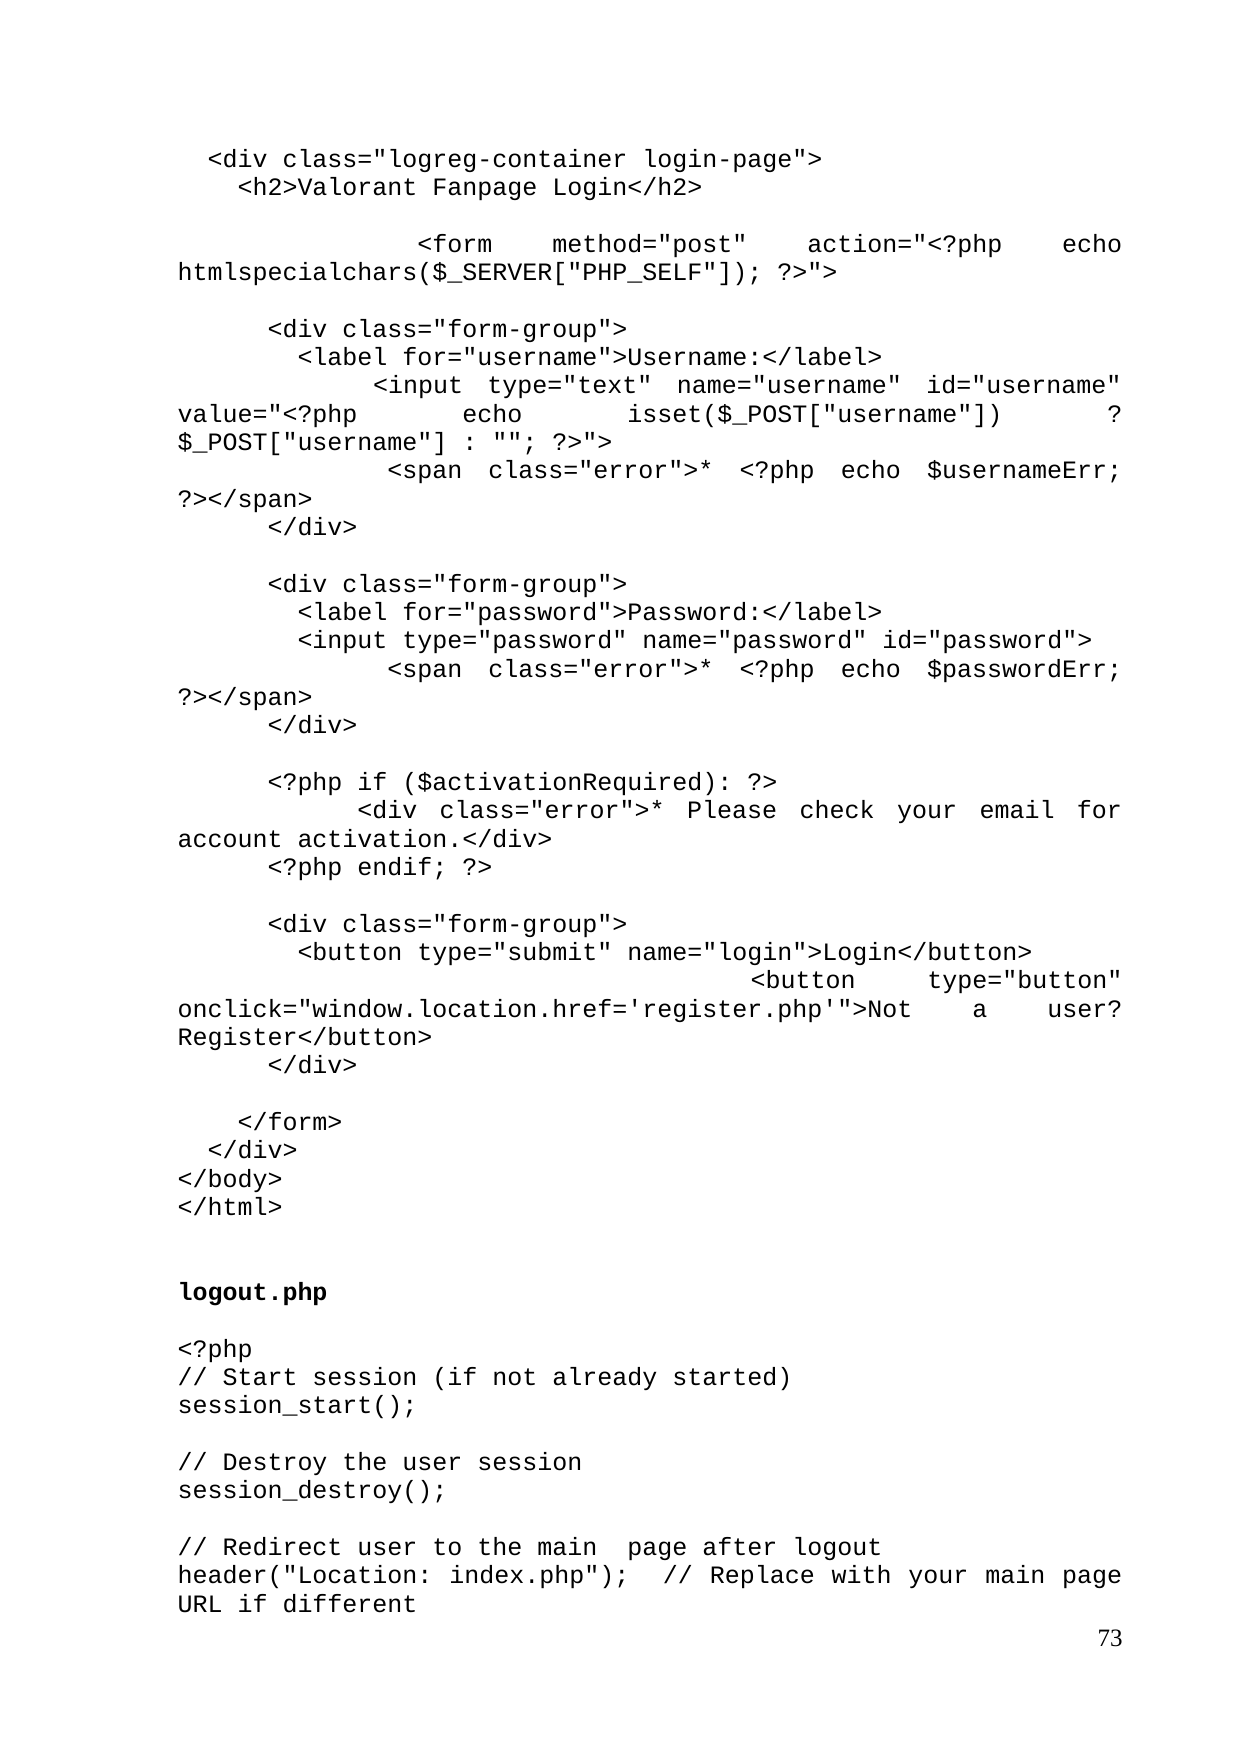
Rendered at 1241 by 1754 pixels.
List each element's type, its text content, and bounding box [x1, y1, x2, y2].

text <span class="error">* <?php echo $usernameErr; ?></span> [177, 458, 1122, 515]
text </div> [177, 1138, 1122, 1166]
text <form method="post" action="<?php echo htmlspecialchars($_SERVER["PHP_SELF"]); ?>"> [177, 231, 1122, 288]
text session_start(); [177, 1393, 1122, 1421]
text <button type="submit" name="login">Login</button> [177, 940, 1122, 968]
text <h2>Valorant Fanpage Login</h2> [177, 175, 1122, 203]
text logout.php <?php [177, 1280, 1122, 1365]
text <label for="username">Username:</label> [177, 345, 1122, 373]
text </div> [177, 713, 1122, 741]
text session_destroy(); [177, 1478, 1122, 1506]
text <span class="error">* <?php echo $passwordErr; ?></span> [177, 656, 1122, 713]
text <?php if ($activationRequired): ?> [177, 770, 1122, 798]
text // Destroy the user session [177, 1450, 1122, 1478]
text </body> [177, 1166, 1122, 1195]
text </html> [177, 1195, 1122, 1223]
text // Start session (if not already started) [177, 1365, 1122, 1393]
text <div class="error">* Please check your email for account activation.</div> [177, 798, 1122, 855]
text <button type="button" onclick="window.location.href='register.php'">Not a user? Register</button> [177, 968, 1122, 1053]
text </div> [177, 1053, 1122, 1081]
text // Redirect user to the main page after logout [177, 1535, 1122, 1563]
text <label for="password">Password:</label> [177, 600, 1122, 628]
text </div> [177, 515, 1122, 543]
text <div class="logreg-container login-page"> [177, 146, 1122, 175]
text <div class="form-group"> [177, 911, 1122, 940]
text <input type="password" name="password" id="password"> [177, 628, 1122, 656]
text <div class="form-group"> [177, 571, 1122, 600]
text <input type="text" name="username" id="username" value="<?php echo isset($_POST["username"]) ? $_POST["username"] : ""; ?>"> [177, 373, 1122, 458]
text <?php endif; ?> [177, 855, 1122, 883]
text header("Location: index.php"); // Replace with your main page URL if different [177, 1563, 1122, 1620]
text <div class="form-group"> [177, 316, 1122, 345]
text </form> [177, 1110, 1122, 1138]
